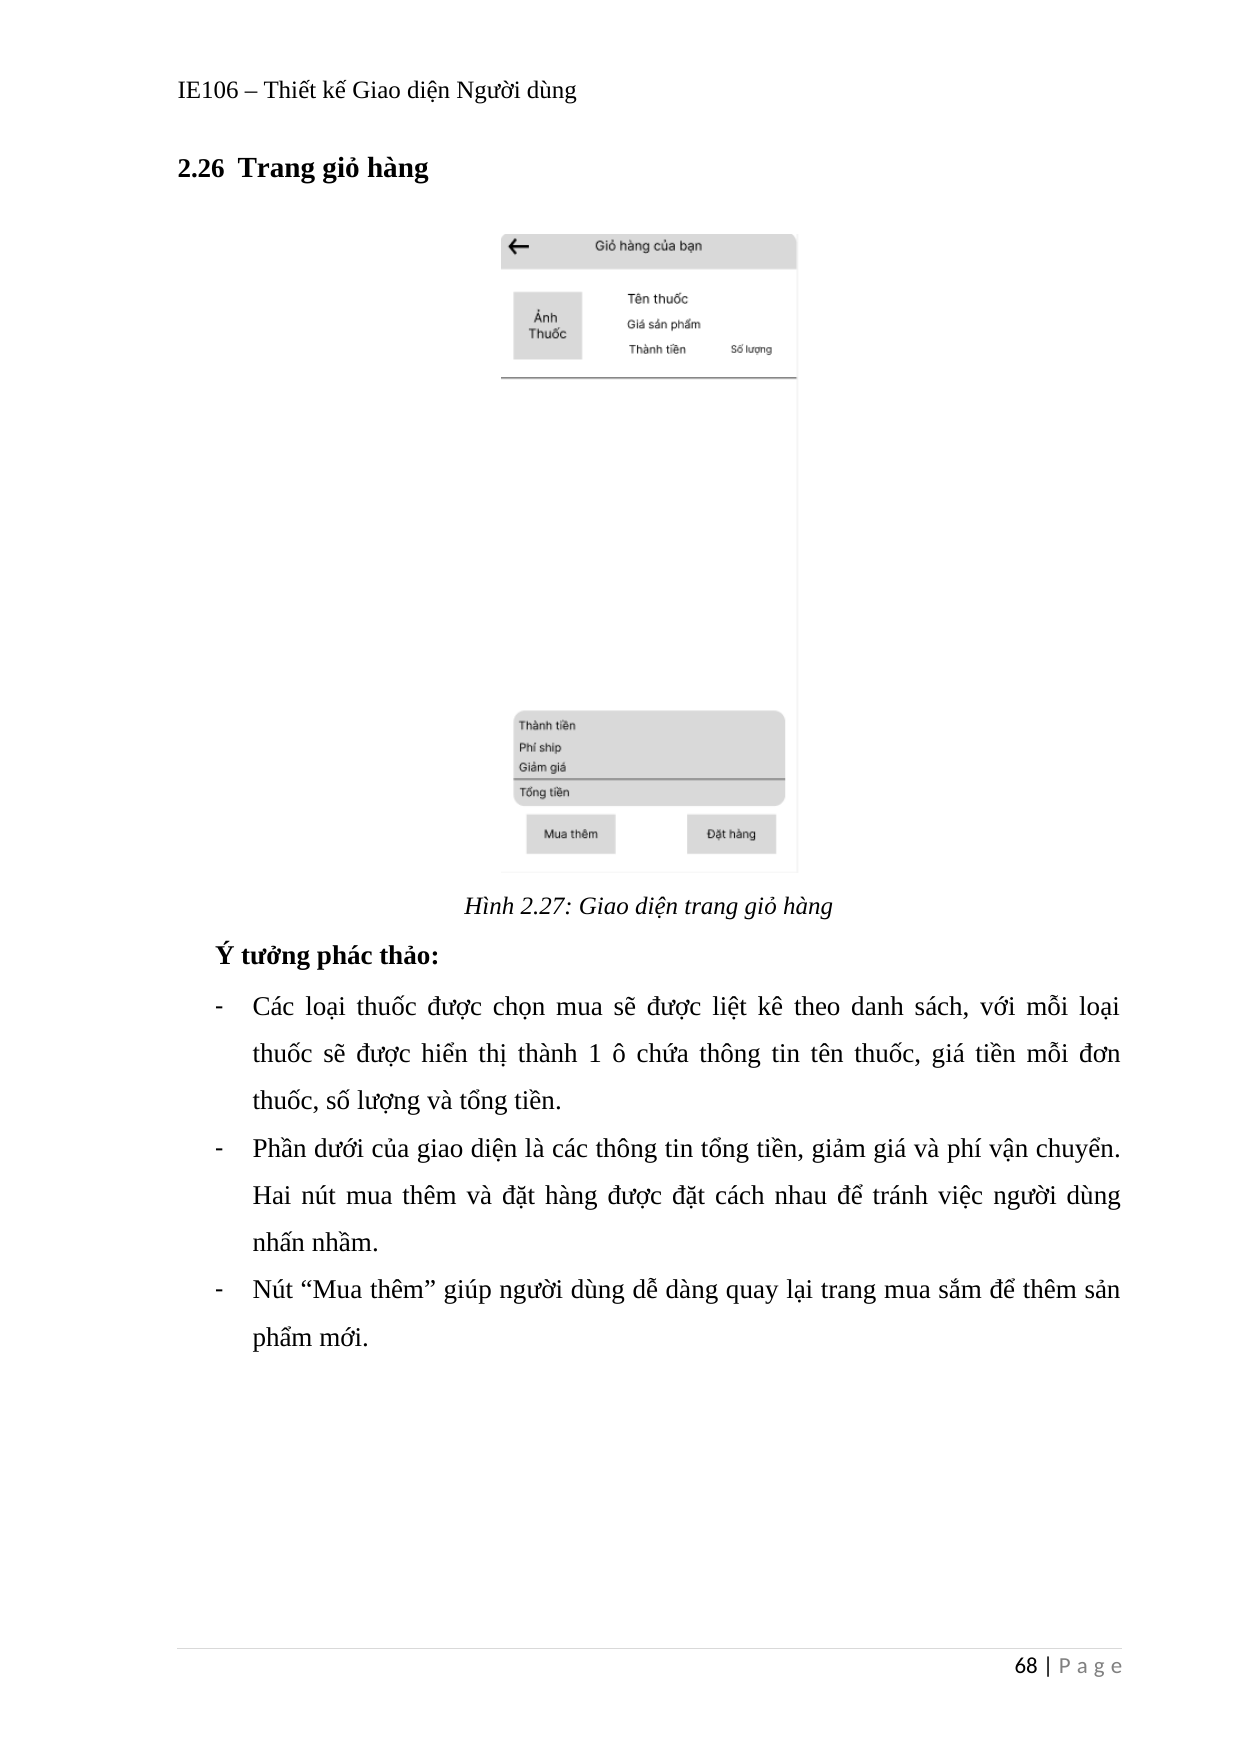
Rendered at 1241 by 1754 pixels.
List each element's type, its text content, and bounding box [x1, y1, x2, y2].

list Phần dưới của giao diện là các thông tin tổng tiền, giảm giá và phí vận chuyển. Hai nút mua thêm và đặt hàng được đặt cách nhau để tránh việc người dùng nhấn nhầm. [215, 1131, 1122, 1257]
text Ý tưởng phác thảo: [215, 939, 1122, 970]
subtitle Trang giỏ hàng [177, 151, 1122, 184]
list Các loại thuốc được chọn mua sẽ được liệt kê theo danh sách, với mỗi loại thuốc sẽ được hiển thị thành 1 ô chứa thông tin tên thuốc, giá tiền mỗi đơn thuốc, số lượng và tổng tiền. [215, 989, 1122, 1115]
picture [501, 234, 799, 873]
list Nút “Mua thêm” giúp người dùng dễ dàng quay lại trang mua sắm để thêm sản phẩm mới. [215, 1273, 1122, 1352]
text Hình 2.27: Giao diện trang giỏ hàng [177, 891, 1122, 920]
